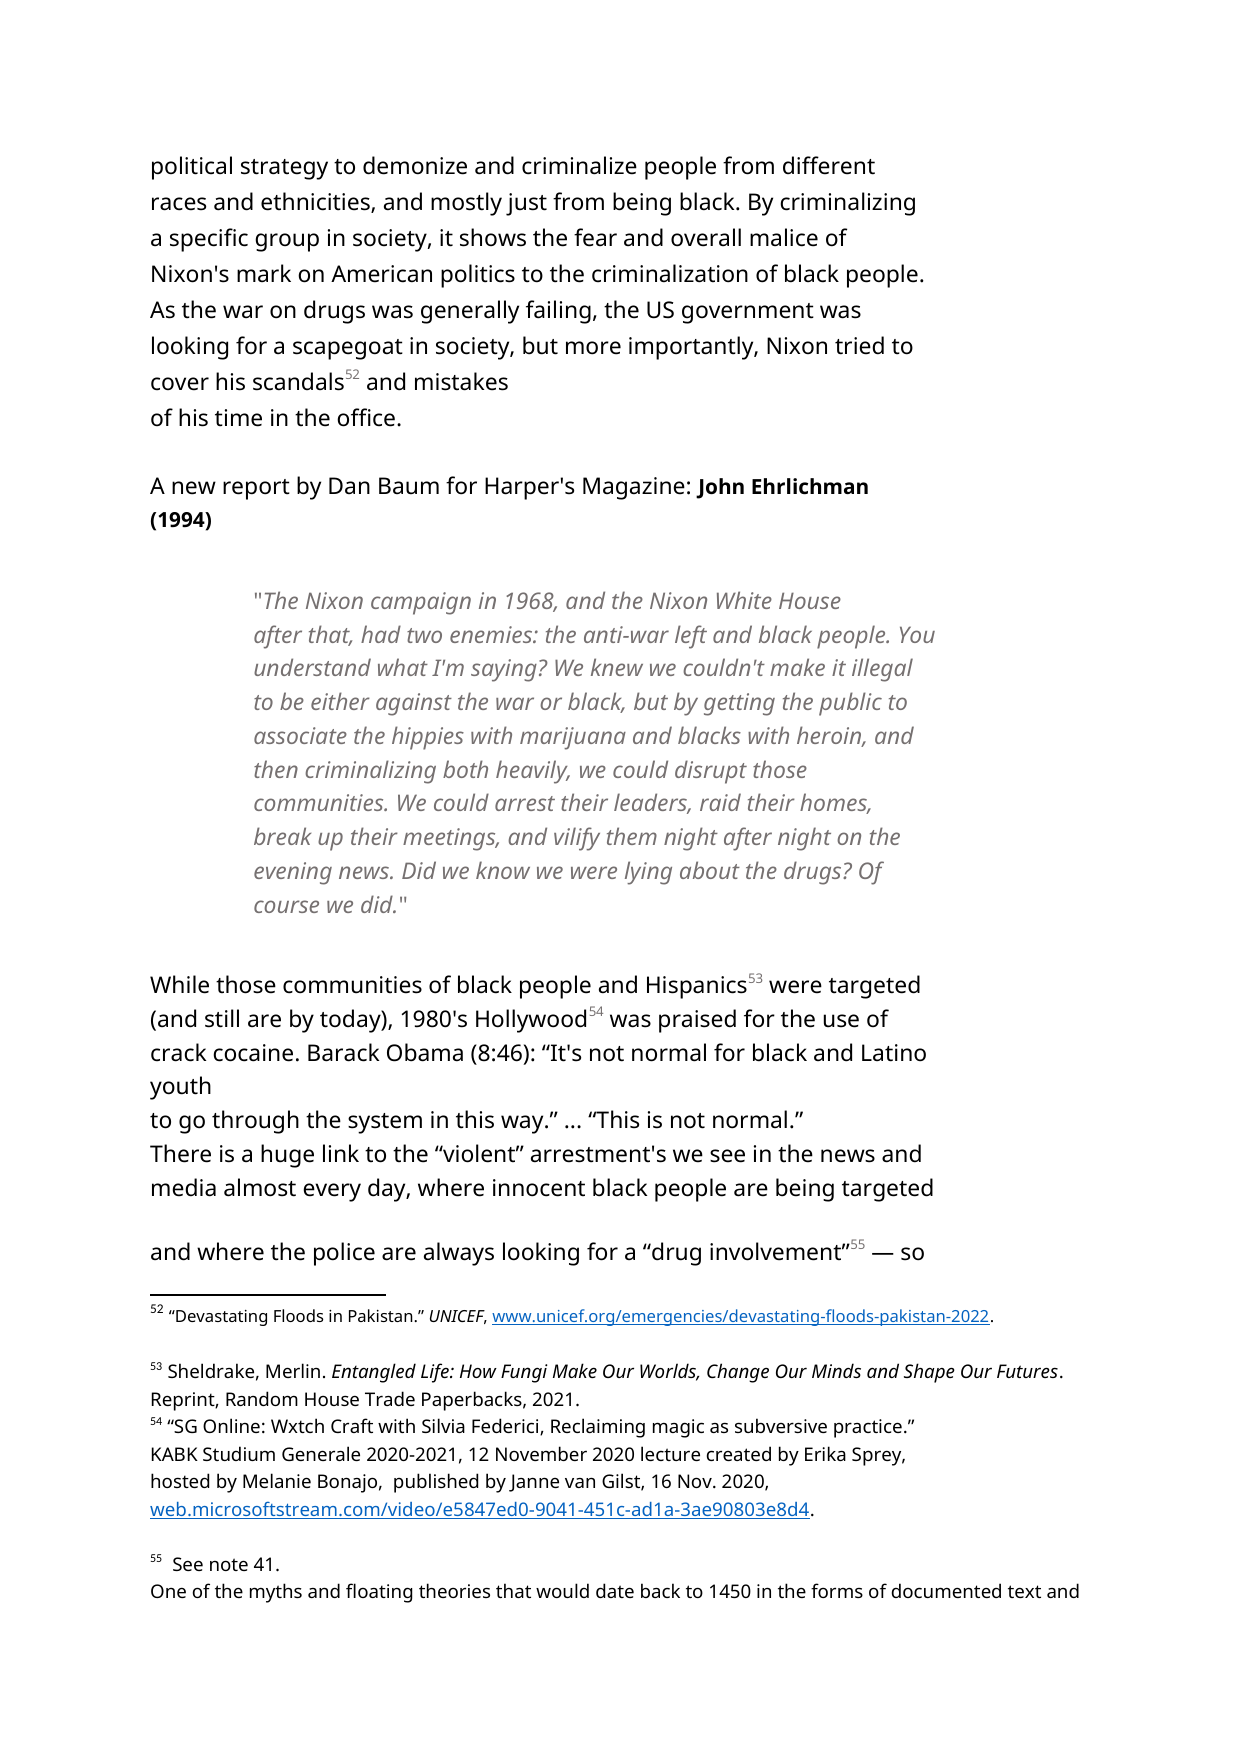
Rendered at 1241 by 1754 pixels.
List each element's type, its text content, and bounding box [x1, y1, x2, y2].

text "The Nixon campaign in 1968, and the Nixon White House after that, had two enemies: the anti-war left and black people. You understand what I'm saying? We knew we couldn't make it illegal to be either against the war or black, but by getting the public to associate the hippies with marijuana and blacks with heroin, and then criminalizing both heavily, we could disrupt those communities. We could arrest their leaders, raid their homes, break up their meetings, and vilify them night after night on the evening news. Did we know we were lying about the drugs? Of course we did." [253, 554, 940, 950]
text Because drugs (including psychedelics) came in touch with the counterculture in 1960, there is also a dark side to the uses of these substances starting from that era. As there were no policies from pharmaceutical companies who were “offering synthesized psychoactives” to researchers on the condition of sharing the results of these studies. As psychedelics didn't have an instruction manual, people were using them recklessly and basically anyone could get their hands on these drugs, using them without prescription, in non-safe environments. While the civil rights movement, war protests, African American civil rights movement and the second feminism wave developing from the 1960's, in 1971 Nixon declared a national “war on drugs” and signed the drug law enforcement on 28 Jan. 1972. Even though the war on drugs was there to solve a “national emergency”, there was a “full scale moral panic” (Pollan 24:50-24:56) of the adult generation on the youth of America; the Vietnam war was also a factor to move the drug law enforcement of 72’ forward, mainly because of the drug addicted soldiers it had created. But the war on drugs was also designed to discriminate and set as a political strategy to demonize and criminalize people from different races and ethnicities, and mostly just from being black. By criminalizing a specific group in society, it shows the fear and overall malice of Nixon's mark on American politics to the criminalization of black people. As the war on drugs was generally failing, the US government was looking for a scapegoat in society, but more importantly, Nixon tried to cover his scandals and mistakes of his time in the office. A new report by Dan Baum for Harper's Magazine: John Ehrlichman (1994) [150, 150, 932, 533]
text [150, 969, 940, 1267]
